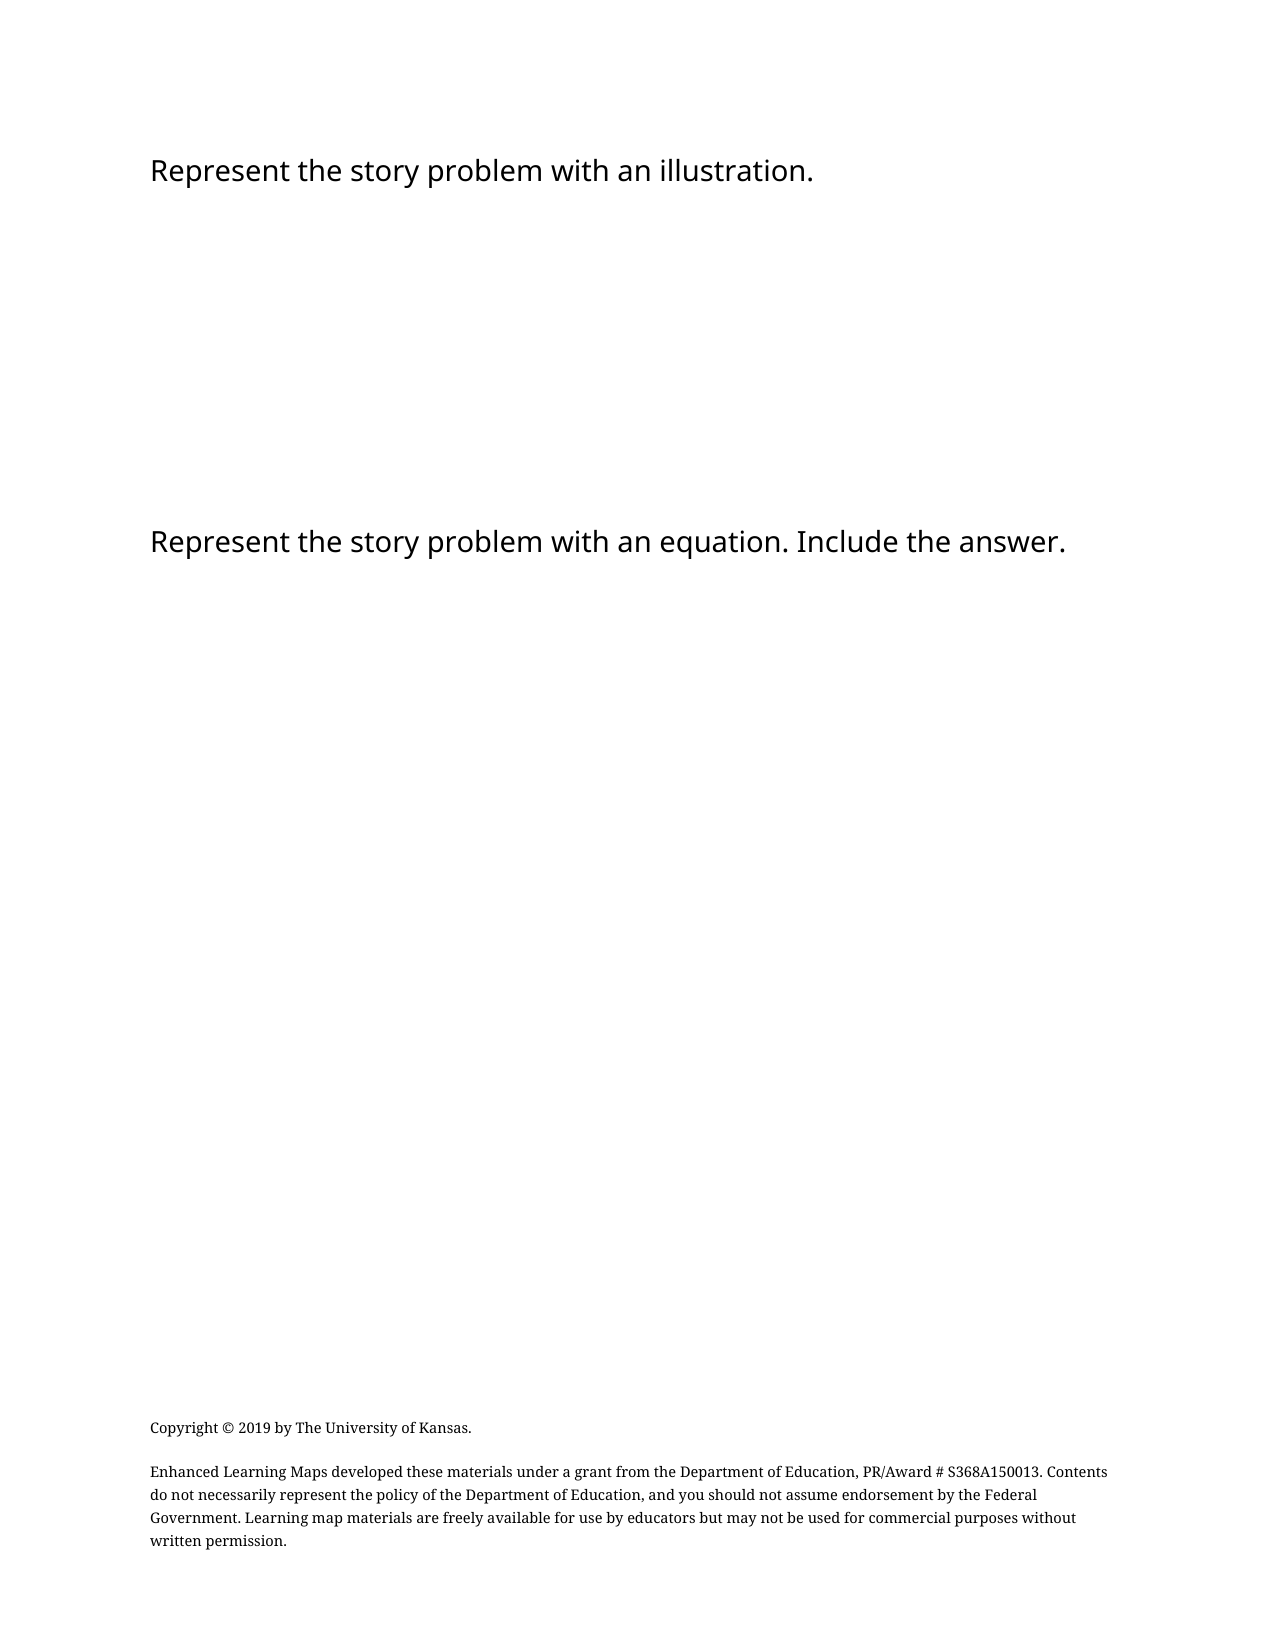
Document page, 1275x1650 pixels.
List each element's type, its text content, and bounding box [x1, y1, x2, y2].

text Represent the story problem with an equation. Include the answer. [150, 384, 1125, 561]
text Represent the story problem with an illustration. [150, 150, 1125, 190]
